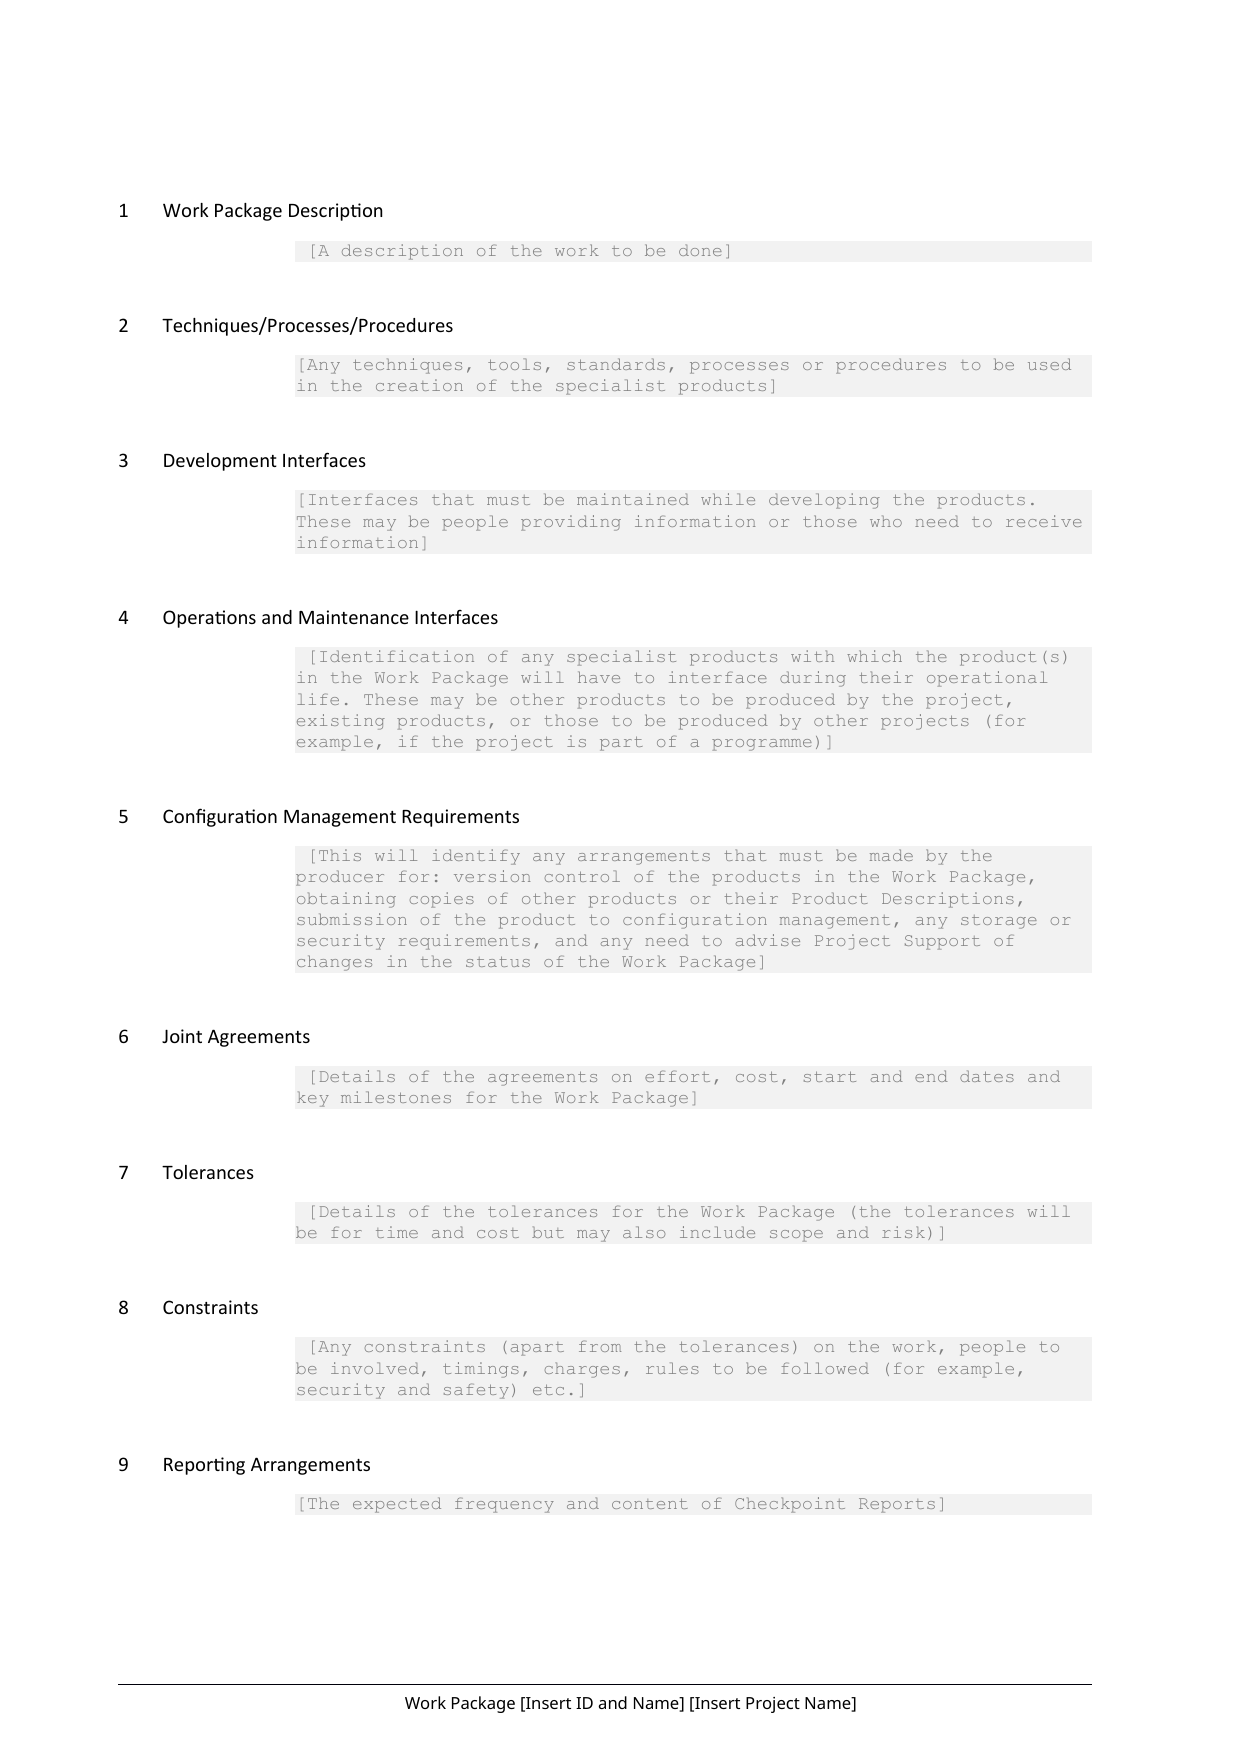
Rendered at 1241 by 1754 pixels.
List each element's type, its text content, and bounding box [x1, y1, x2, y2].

subtitle Techniques/Processes/Procedures [118, 312, 1092, 337]
subtitle Tolerances [118, 1159, 1092, 1184]
subtitle Development Interfaces [118, 447, 1092, 473]
list [Details of the tolerances for the Work Package (the tolerances will be for time and cost but may also include scope and risk)] [295, 1202, 1092, 1244]
subtitle Configuration Management Requirements [118, 803, 1092, 828]
subtitle Constraints [118, 1294, 1092, 1320]
list [Any constraints (apart from the tolerances) on the work, people to be involved, timings, charges, rules to be followed (for example, security and safety) etc.] [295, 1337, 1092, 1401]
list [Interfaces that must be maintained while developing the products. These may be people providing information or those who need to receive information] [295, 490, 1092, 554]
list [Any techniques, tools, standards, processes or procedures to be used in the creation of the specialist products] [295, 355, 1092, 397]
list [This will identify any arrangements that must be made by the producer for: version control of the products in the Work Package, obtaining copies of other products or their Product Descriptions, submission of the product to configuration management, any storage or security requirements, and any need to advise Project Support of changes in the status of the Work Package] [295, 846, 1092, 973]
list [A description of the work to be done] [295, 241, 1092, 262]
subtitle Reporting Arrangements [118, 1451, 1092, 1476]
subtitle Operations and Maintenance Interfaces [118, 604, 1092, 629]
list [The expected frequency and content of Checkpoint Reports] [295, 1494, 1092, 1515]
subtitle Joint Agreements [118, 1023, 1092, 1049]
list [Identification of any specialist products with which the product(s) in the Work Package will have to interface during their operational life. These may be other products to be produced by the project, existing products, or those to be produced by other projects (for example, if the project is part of a programme)] [295, 647, 1092, 753]
list [Details of the agreements on effort, cost, start and end dates and key milestones for the Work Package] [295, 1066, 1092, 1109]
subtitle Work Package Description [118, 198, 1092, 223]
